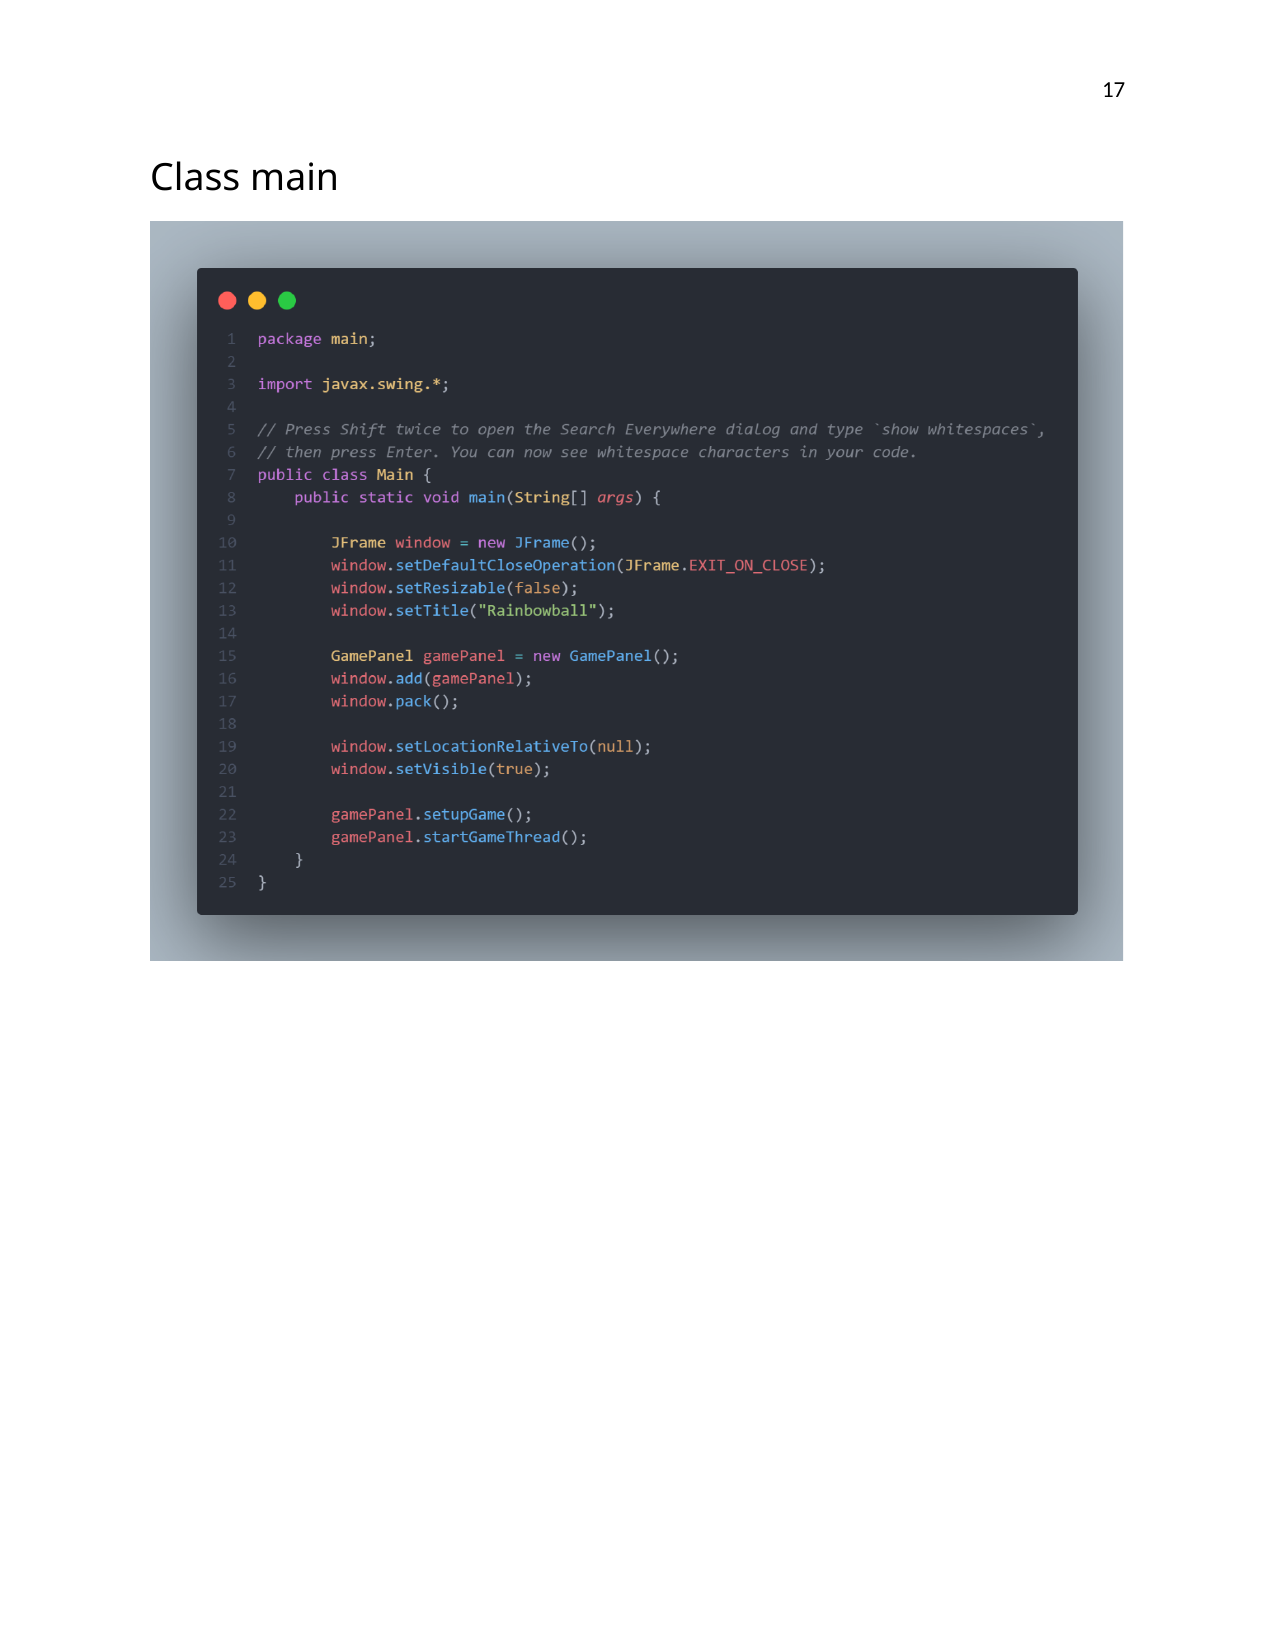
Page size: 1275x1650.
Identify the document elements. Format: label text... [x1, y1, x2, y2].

picture [150, 221, 1124, 961]
text Class main [150, 150, 1125, 201]
